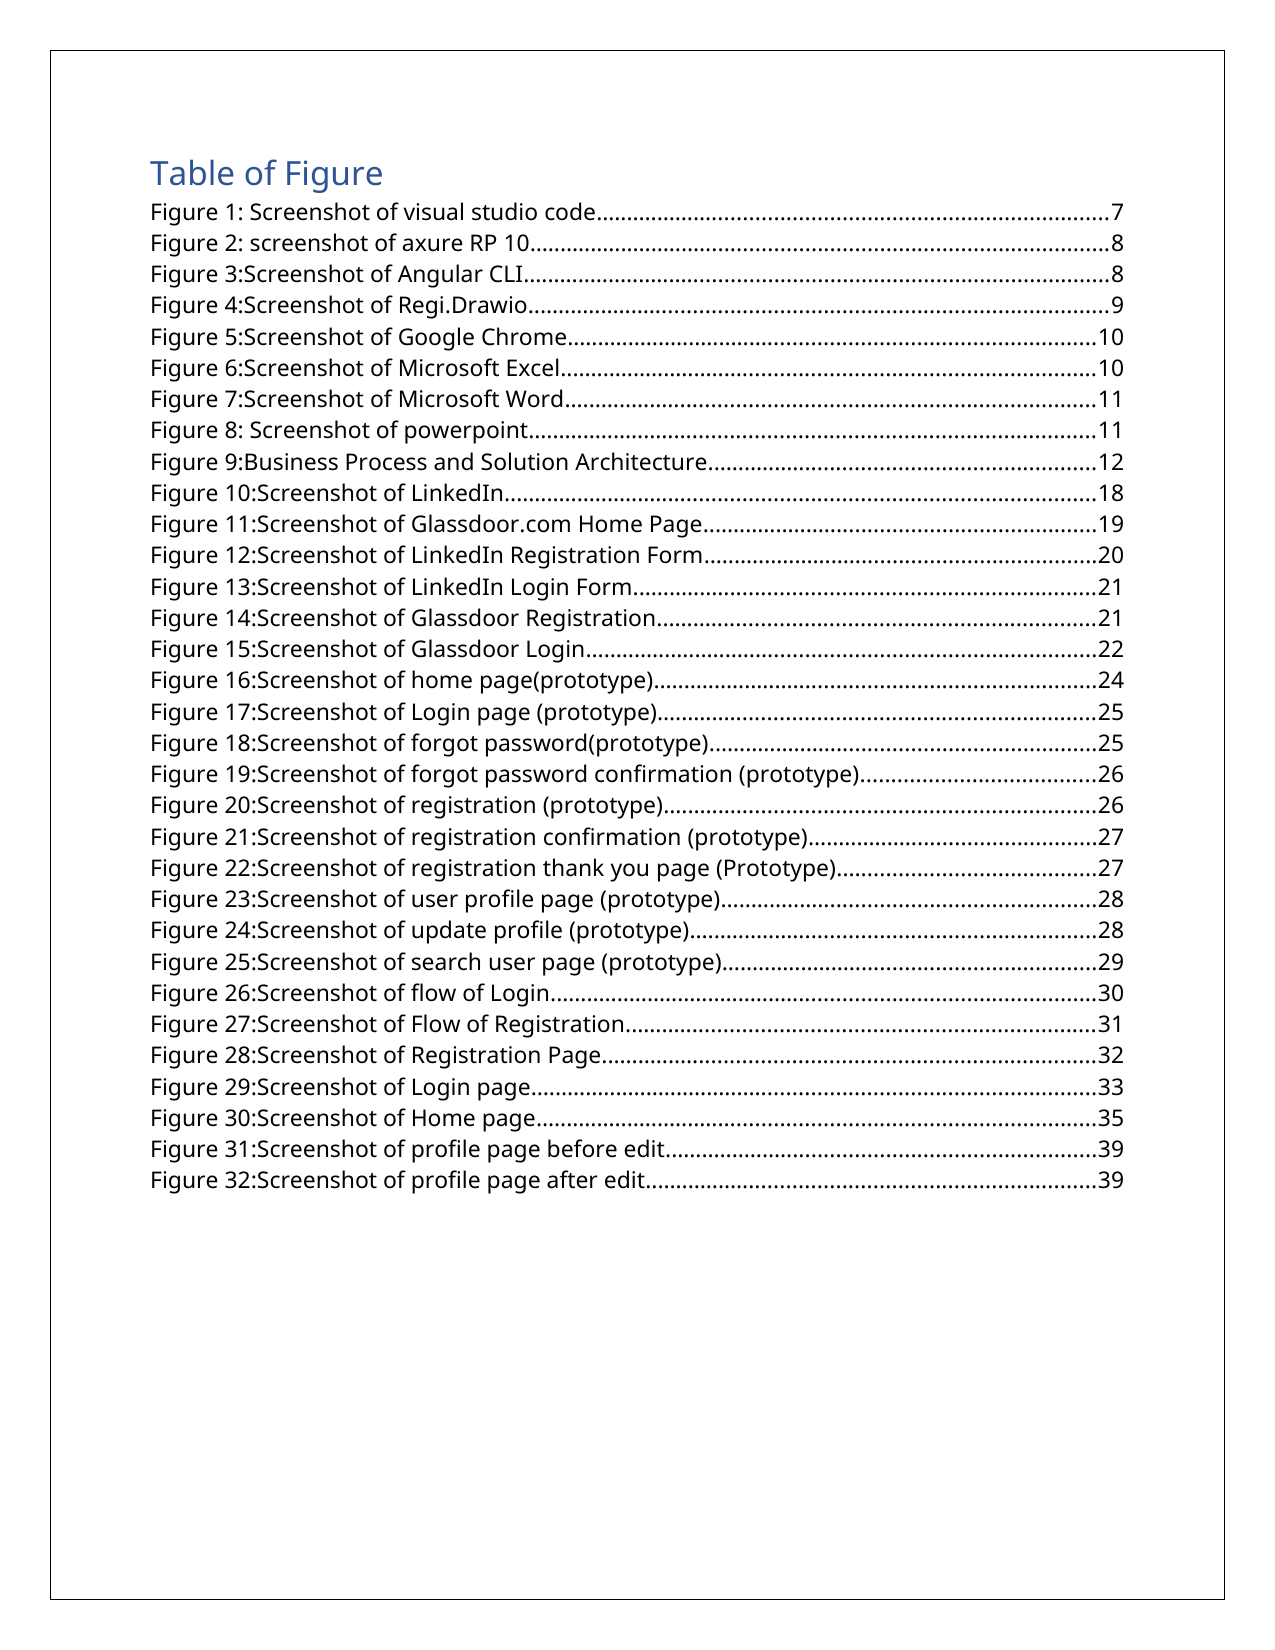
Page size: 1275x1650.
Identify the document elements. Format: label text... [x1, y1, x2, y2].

text Figure 17:Screenshot of Login page (prototype) 25 [150, 695, 1125, 727]
text Figure 19:Screenshot of forgot password confirmation (prototype) 26 [150, 758, 1125, 789]
text Figure 30:Screenshot of Home page 35 [150, 1102, 1125, 1133]
text Figure 20:Screenshot of registration (prototype) 26 [150, 789, 1125, 820]
text Figure 13:Screenshot of LinkedIn Login Form 21 [150, 570, 1125, 602]
text Figure 8: Screenshot of powerpoint 11 [150, 414, 1125, 445]
text Figure 31:Screenshot of profile page before edit 39 [150, 1133, 1125, 1164]
text Figure 26:Screenshot of flow of Login 30 [150, 977, 1125, 1008]
text Figure 29:Screenshot of Login page 33 [150, 1070, 1125, 1102]
text Figure 14:Screenshot of Glassdoor Registration 21 [150, 602, 1125, 633]
text Figure 21:Screenshot of registration confirmation (prototype) 27 [150, 820, 1125, 852]
text Figure 11:Screenshot of Glassdoor.com Home Page 19 [150, 508, 1125, 539]
text Figure 2: screenshot of axure RP 10 8 [150, 227, 1125, 258]
text Figure 28:Screenshot of Registration Page 32 [150, 1039, 1125, 1070]
text Figure 12:Screenshot of LinkedIn Registration Form 20 [150, 539, 1125, 570]
text Figure 24:Screenshot of update profile (prototype) 28 [150, 914, 1125, 945]
text Table of Figure [150, 150, 1125, 195]
text Figure 16:Screenshot of home page(prototype) 24 [150, 664, 1125, 695]
text Figure 1: Screenshot of visual studio code 7 [150, 195, 1125, 227]
text Figure 5:Screenshot of Google Chrome 10 [150, 320, 1125, 352]
text Figure 25:Screenshot of search user page (prototype) 29 [150, 945, 1125, 977]
text Figure 18:Screenshot of forgot password(prototype) 25 [150, 727, 1125, 758]
text Figure 32:Screenshot of profile page after edit 39 [150, 1164, 1125, 1195]
text Figure 7:Screenshot of Microsoft Word 11 [150, 383, 1125, 414]
text Figure 6:Screenshot of Microsoft Excel 10 [150, 352, 1125, 383]
text Figure 10:Screenshot of LinkedIn 18 [150, 477, 1125, 508]
text Figure 15:Screenshot of Glassdoor Login 22 [150, 633, 1125, 664]
text Figure 4:Screenshot of Regi.Drawio 9 [150, 289, 1125, 320]
text Figure 22:Screenshot of registration thank you page (Prototype) 27 [150, 852, 1125, 883]
text Figure 23:Screenshot of user profile page (prototype) 28 [150, 883, 1125, 914]
text Figure 3:Screenshot of Angular CLI 8 [150, 258, 1125, 289]
text Figure 9:Business Process and Solution Architecture 12 [150, 445, 1125, 477]
text Figure 27:Screenshot of Flow of Registration 31 [150, 1008, 1125, 1039]
